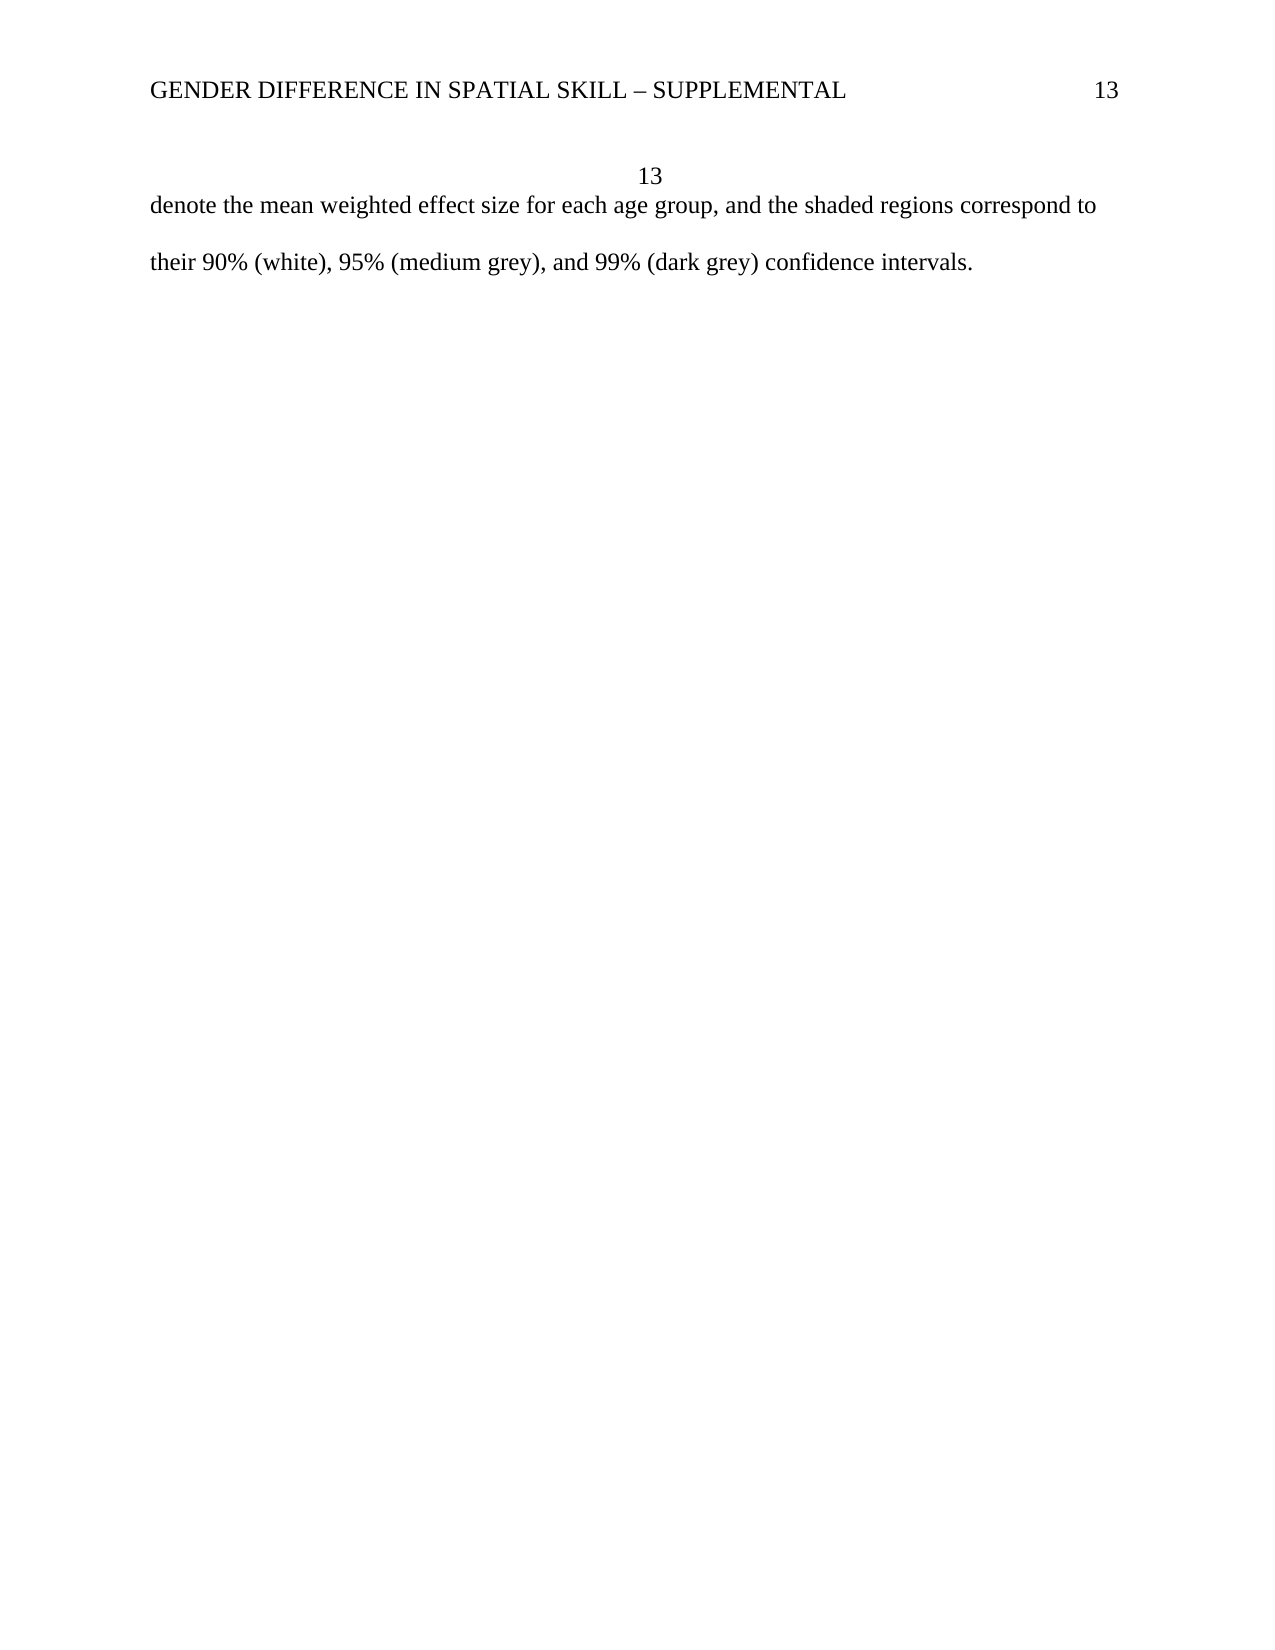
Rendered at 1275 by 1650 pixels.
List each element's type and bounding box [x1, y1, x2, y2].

text [150, 190, 1125, 276]
